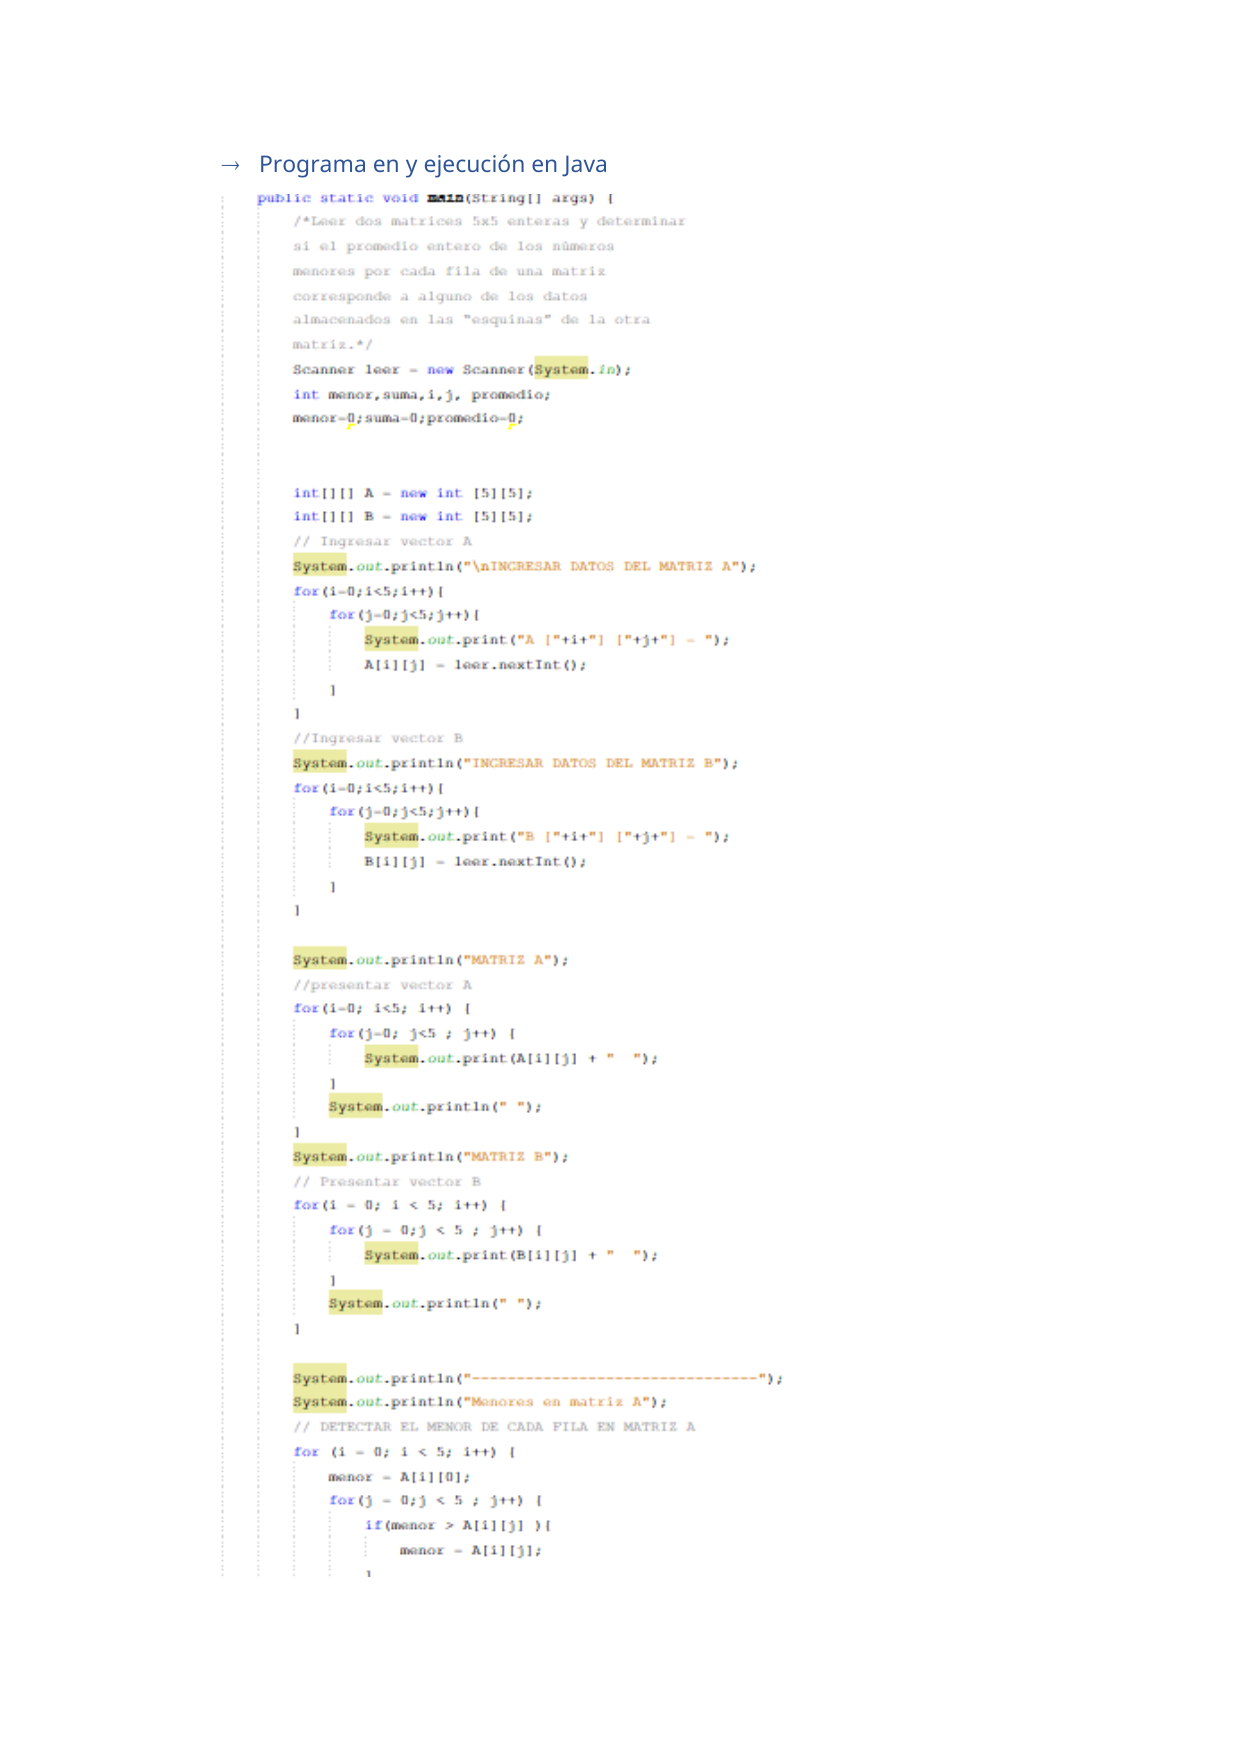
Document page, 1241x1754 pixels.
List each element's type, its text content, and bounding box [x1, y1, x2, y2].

subtitle Programa en y ejecución en Java [221, 148, 1063, 179]
picture [206, 194, 930, 1577]
